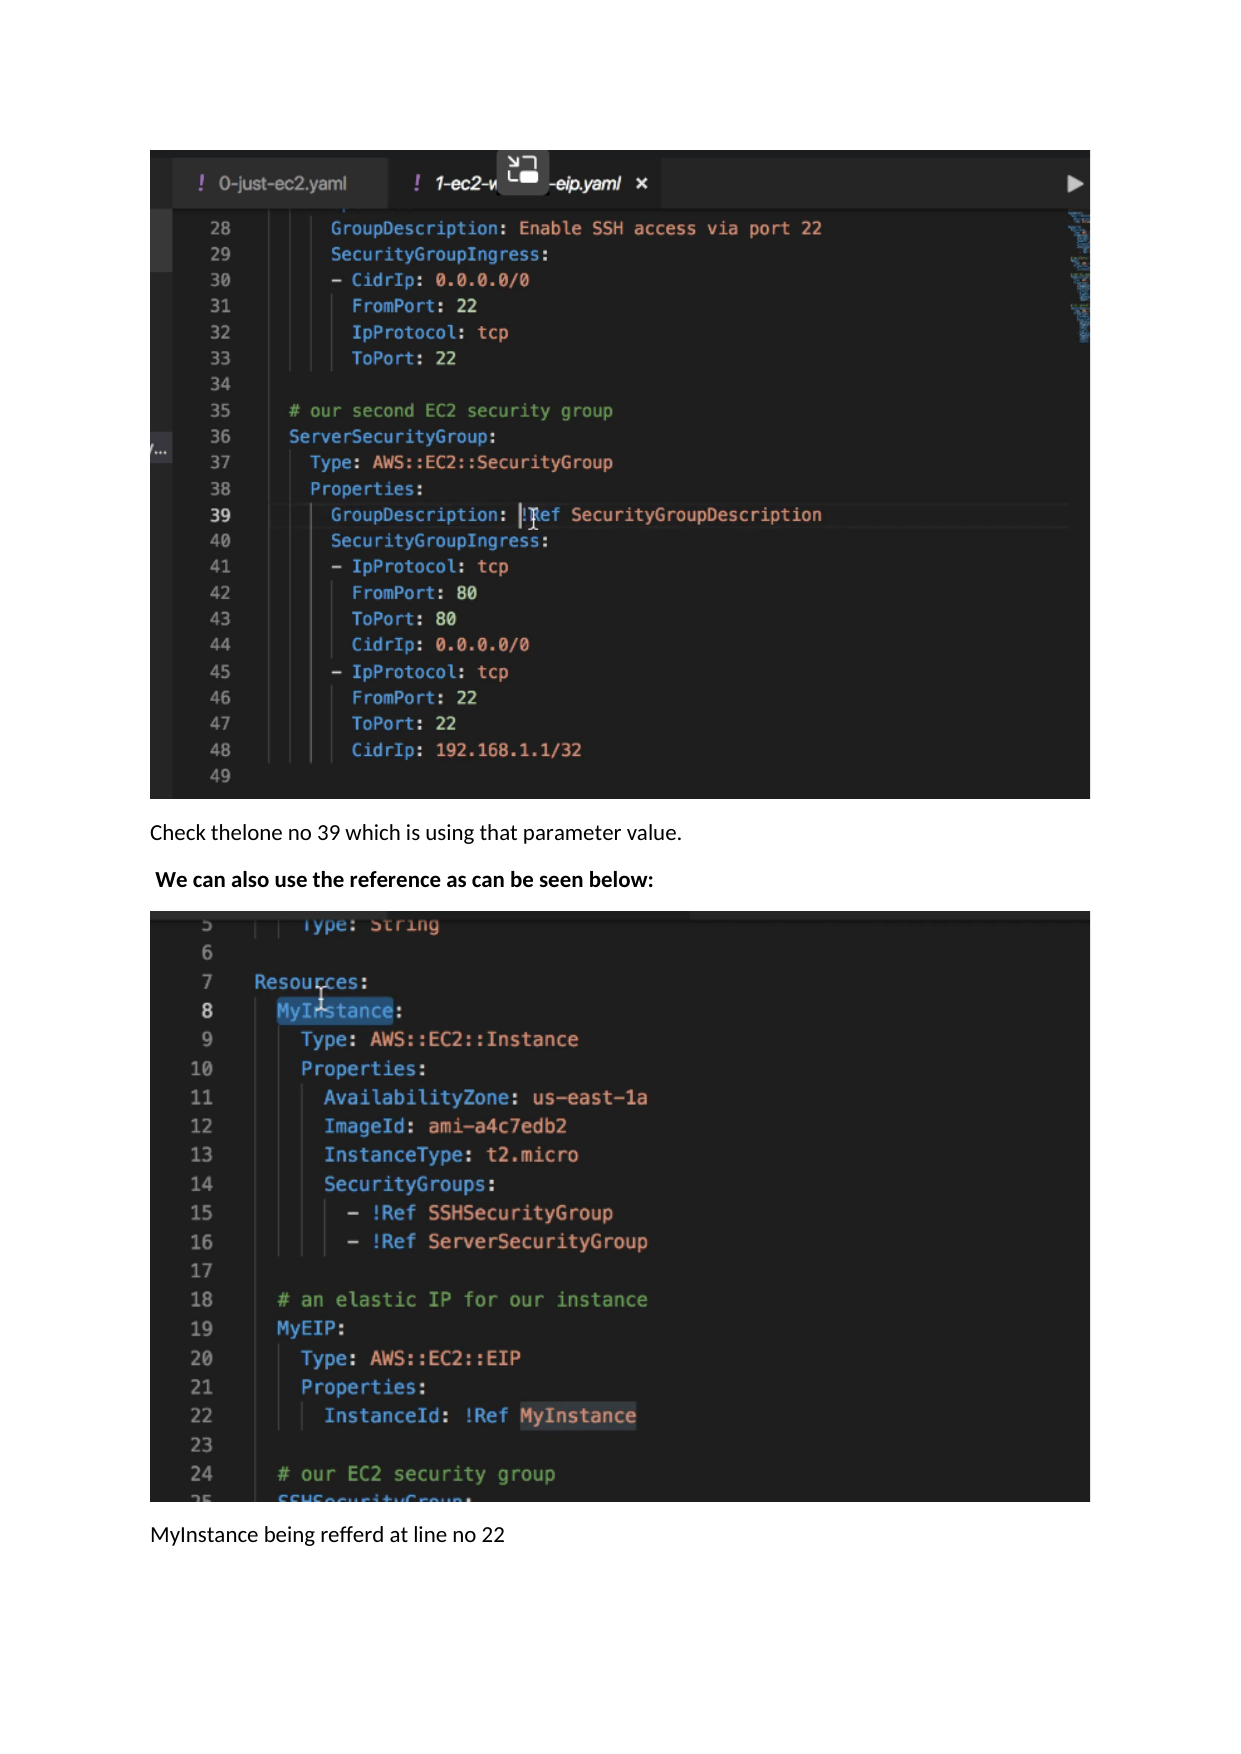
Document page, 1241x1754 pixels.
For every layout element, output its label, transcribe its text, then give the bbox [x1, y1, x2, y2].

text We can also use the reference as can be seen below: [150, 865, 1090, 893]
picture [150, 911, 1091, 1502]
picture [150, 150, 1091, 799]
text MyInstance being refferd at line no 22 [150, 1520, 1090, 1548]
text Check thelone no 39 which is using that parameter value. [150, 818, 1090, 846]
